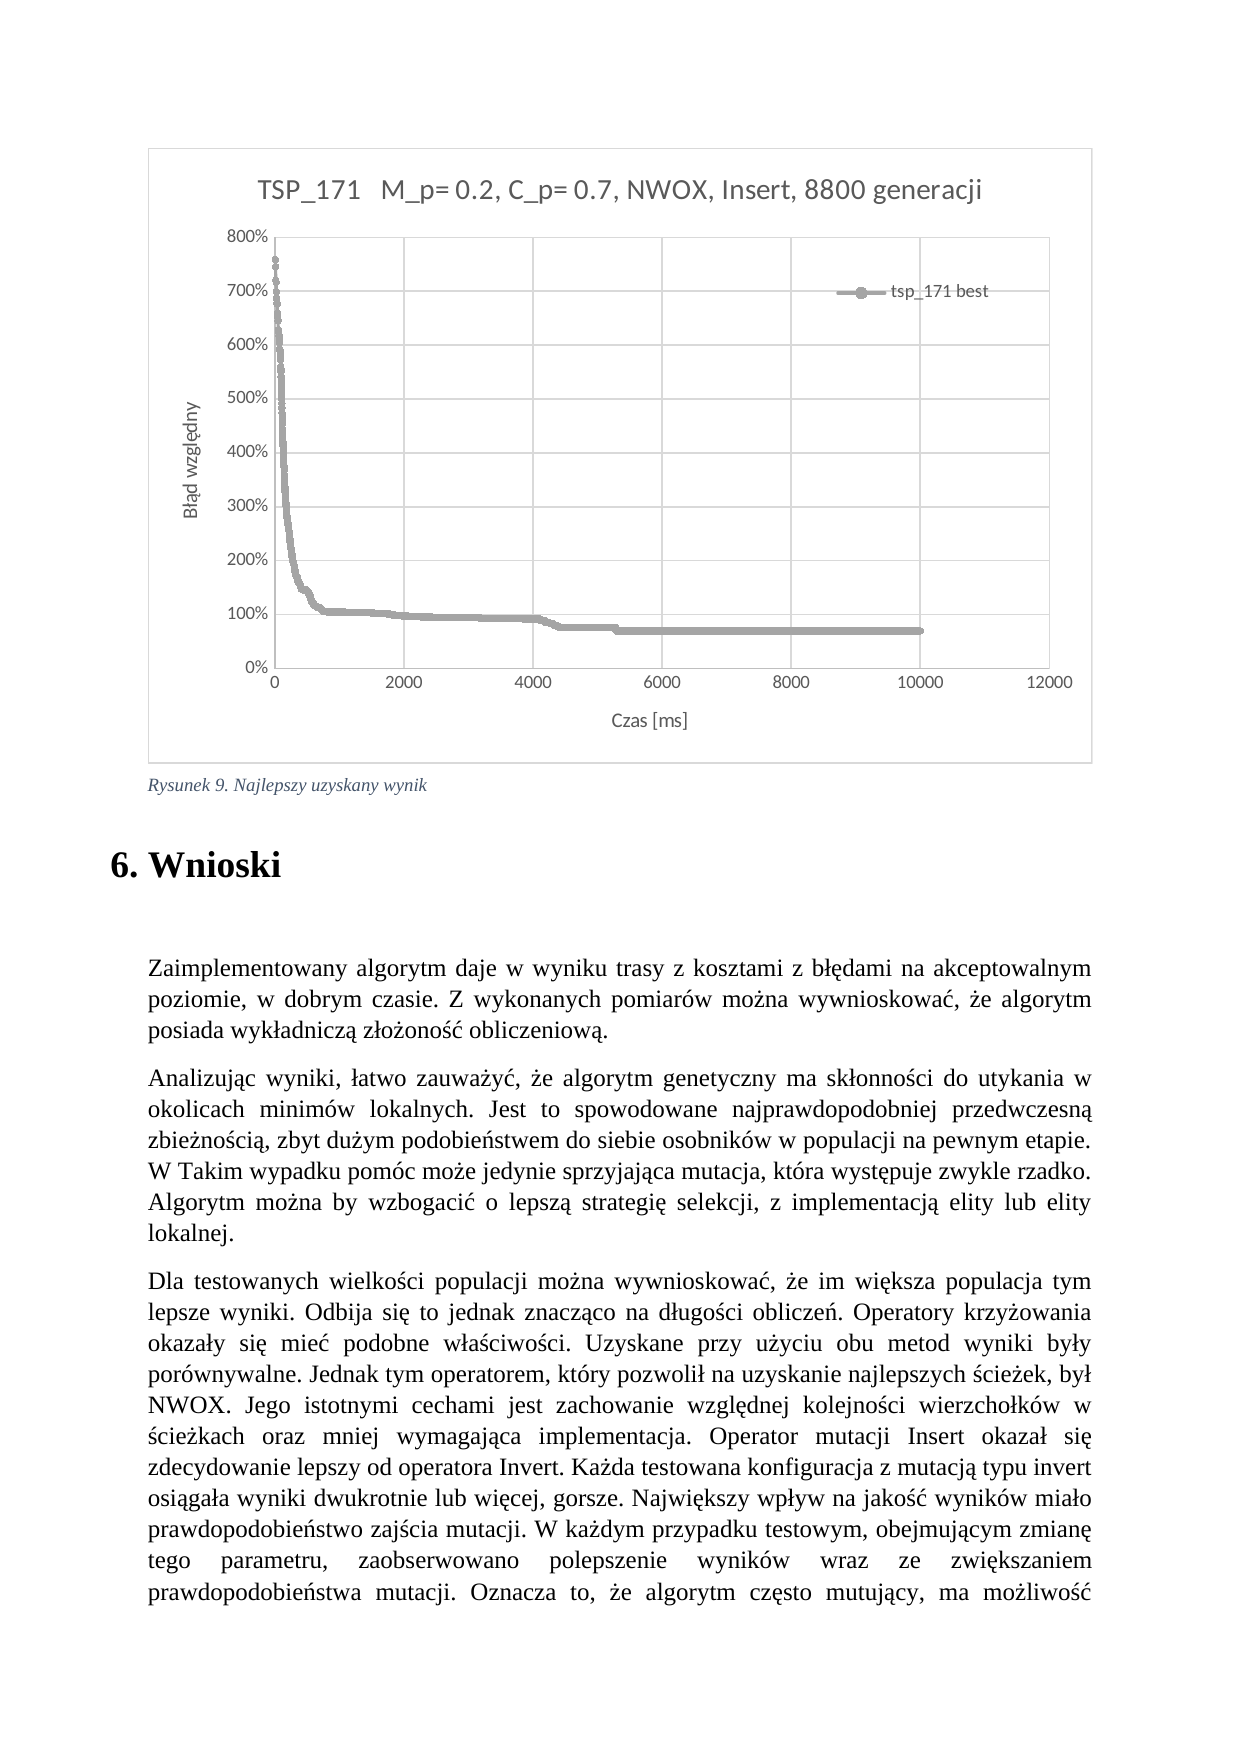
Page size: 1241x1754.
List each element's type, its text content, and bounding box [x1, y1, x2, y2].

list Wnioski [110, 843, 1093, 886]
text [148, 1266, 1093, 1605]
text Zaimplementowany algorytm daje w wyniku trasy z kosztami z błędami na akceptowalnym poziomie, w dobrym czasie. Z wykonanych pomiarów można wywnioskować, że algorytm posiada wykładniczą złożoność obliczeniową. [148, 953, 1093, 1044]
text Analizując wyniki, łatwo zauważyć, że algorytm genetyczny ma skłonności do utykania w okolicach minimów lokalnych. Jest to spowodowane najprawdopodobniej przedwczesną zbieżnością, zbyt dużym podobieństwem do siebie osobników w populacji na pewnym etapie. W Takim wypadku pomóc może jedynie sprzyjająca mutacja, która występuje zwykle rzadko. Algorytm można by wzbogacić o lepszą strategię selekcji, z implementacją elity lub elity lokalnej. [148, 1063, 1093, 1247]
